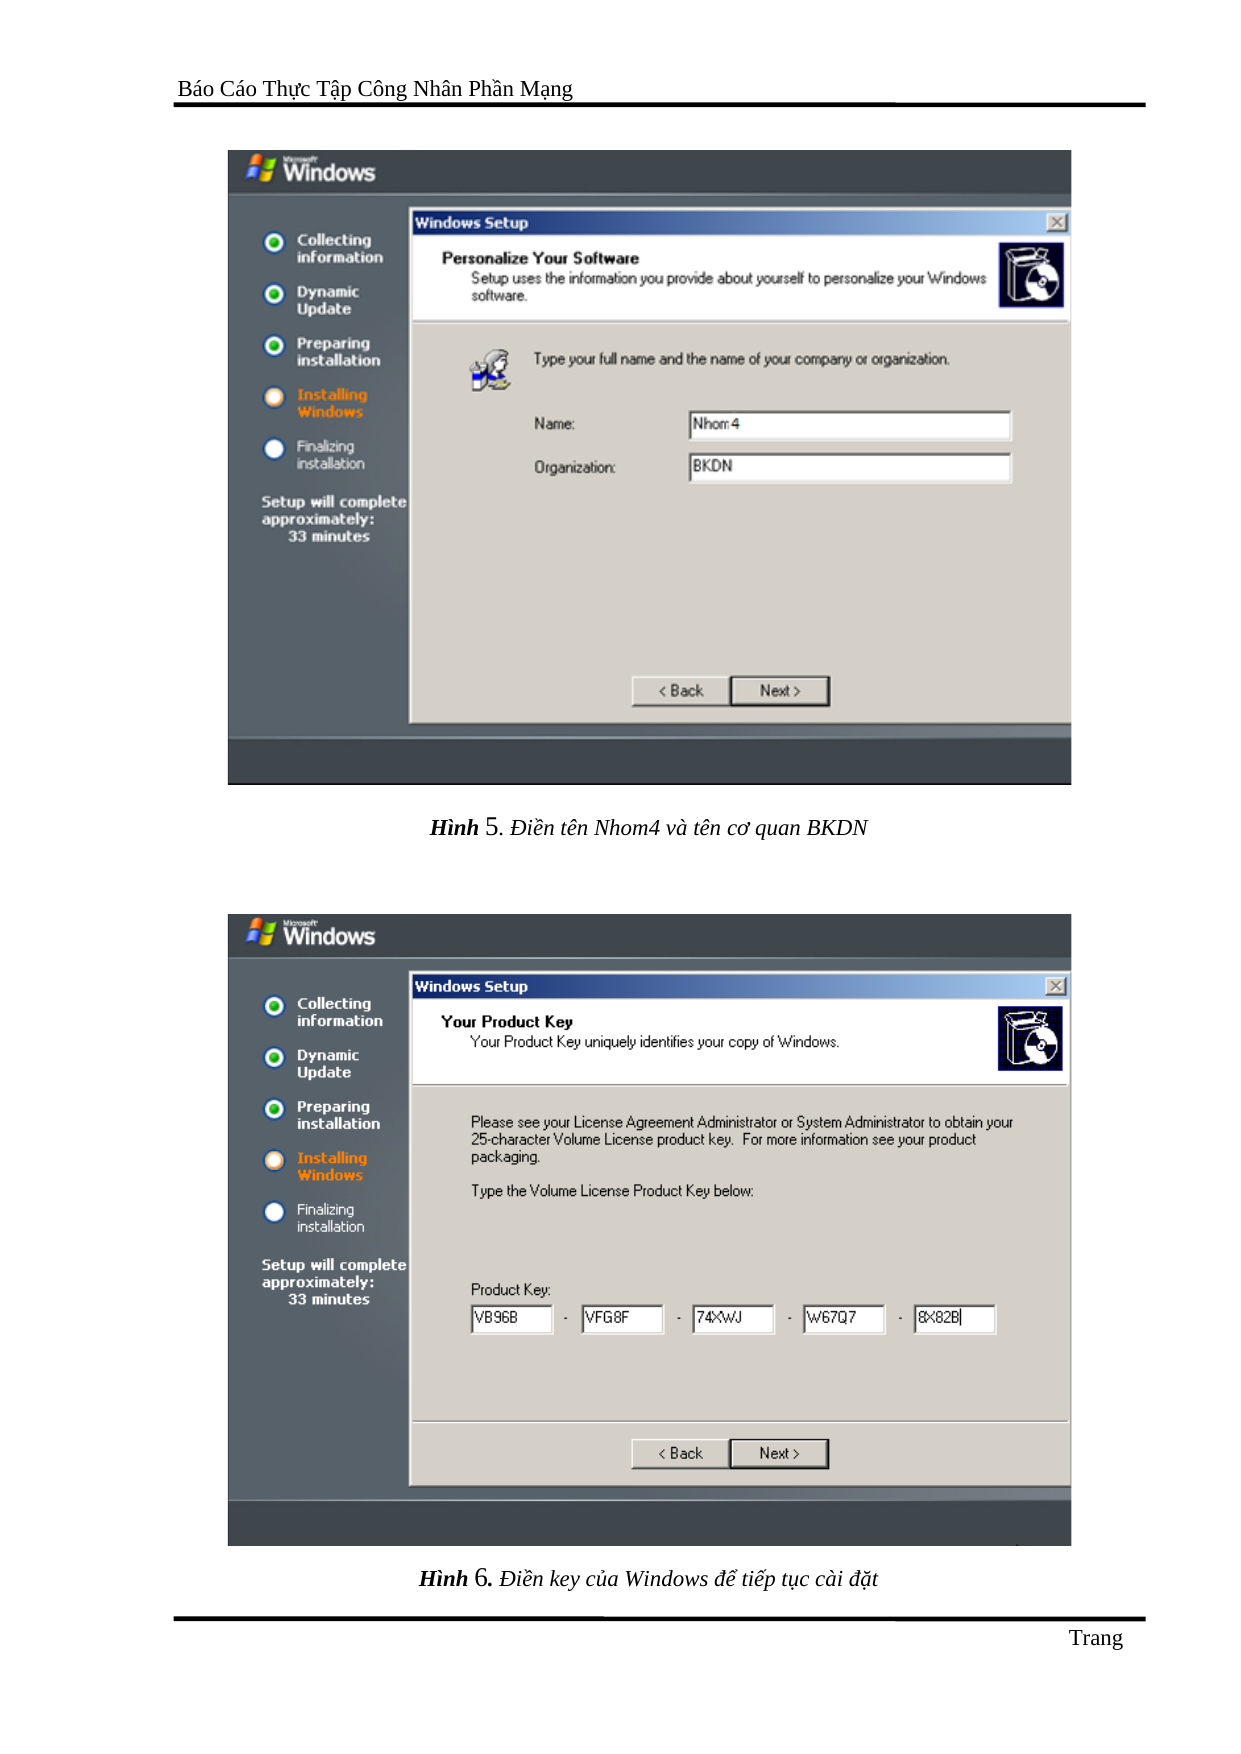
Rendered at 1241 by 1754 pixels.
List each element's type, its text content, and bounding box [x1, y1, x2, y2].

text Hình 5. Điền tên Nhom4 và tên cơ quan BKDN [177, 809, 1122, 841]
picture [227, 914, 1072, 1546]
text Hình 6. Điền key của Windows để tiếp tục cài đặt [177, 1561, 1122, 1592]
picture [227, 150, 1072, 785]
